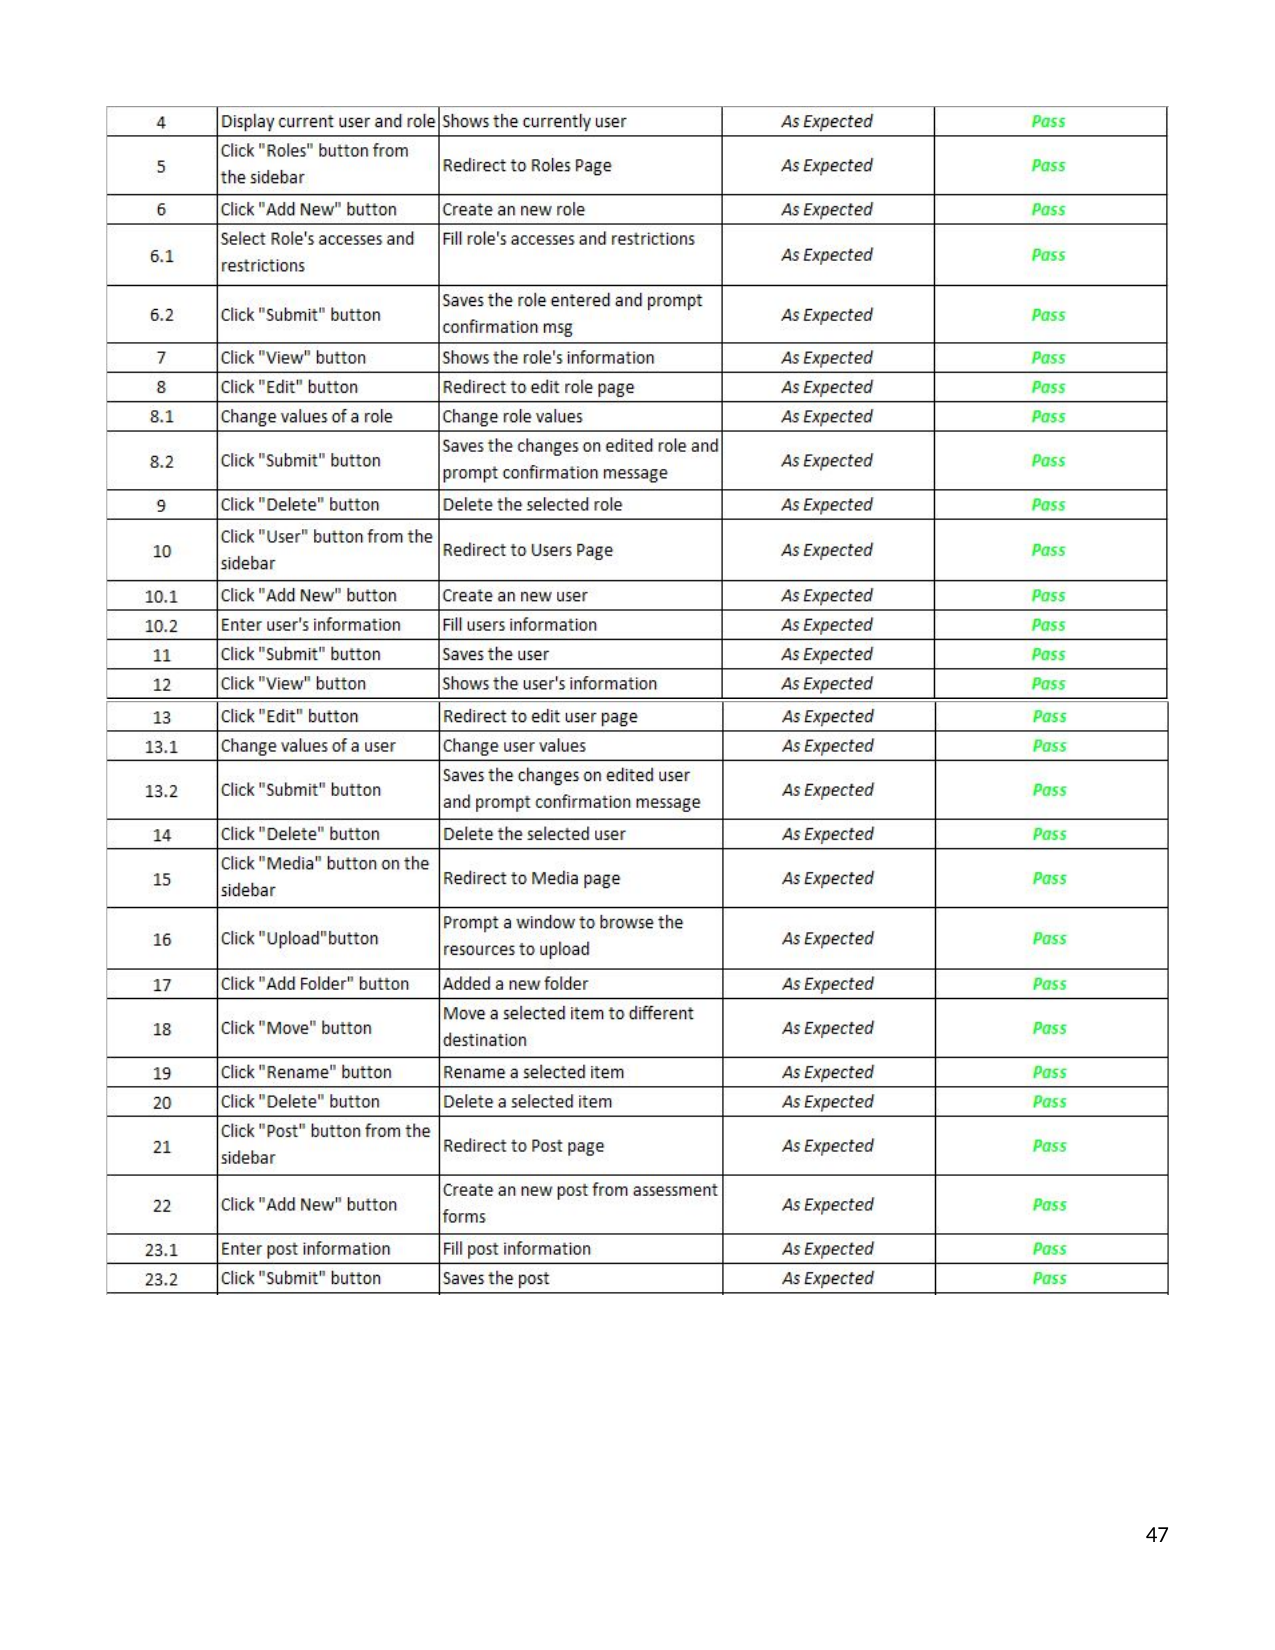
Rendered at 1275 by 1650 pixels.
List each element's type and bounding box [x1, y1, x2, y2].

picture [106, 701, 1169, 1295]
picture [106, 106, 1169, 699]
